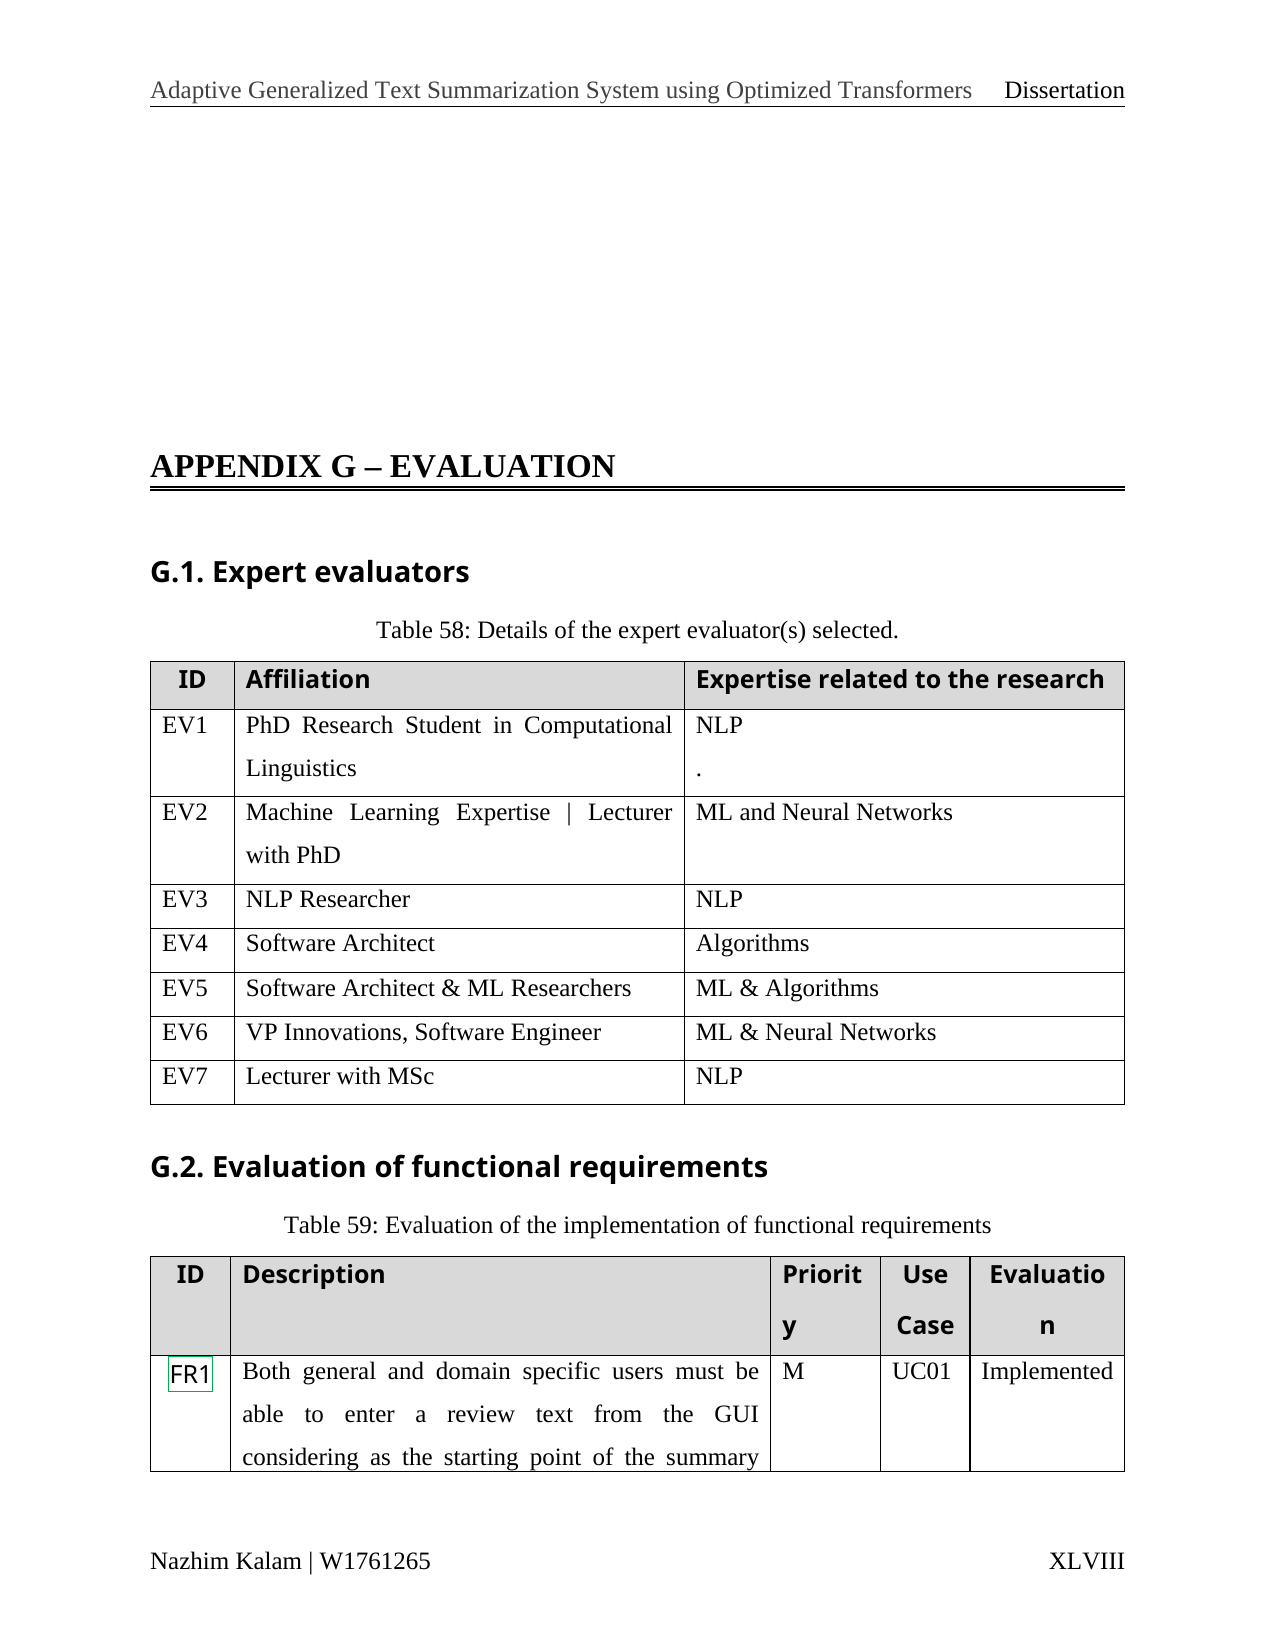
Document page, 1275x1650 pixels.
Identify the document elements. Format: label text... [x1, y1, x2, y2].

table_header Description [231, 1257, 770, 1355]
table_cell ML and Neural Networks [685, 797, 1124, 883]
table_cell Algorithms [685, 929, 1124, 972]
table_header ID [151, 1257, 230, 1355]
table_cell ML & Algorithms [685, 973, 1124, 1016]
table_cell Machine Learning Expertise | Lecturer with PhD [235, 797, 684, 883]
table_cell NLP [685, 885, 1124, 927]
table_cell ML & Neural Networks [685, 1017, 1124, 1060]
table_cell FR1 [151, 1356, 230, 1471]
text Table 59: Evaluation of the implementation of functional requirements [150, 1210, 1125, 1239]
table_cell NLP [685, 1061, 1124, 1104]
table_cell Implemented [971, 1356, 1124, 1471]
table_header Evaluation [971, 1257, 1124, 1355]
table_header Expertise related to the research [685, 662, 1124, 709]
subtitle G.2. Evaluation of functional requirements [150, 1146, 1125, 1186]
table_cell NLP Researcher [235, 885, 684, 927]
table_cell EV3 [151, 885, 234, 927]
table_header ID [151, 662, 234, 709]
subtitle APPENDIX G – EVALUATION [150, 446, 1125, 486]
table_cell EV6 [151, 1017, 234, 1060]
table_cell PhD Research Student in Computational Linguistics [235, 710, 684, 796]
table_header Affiliation [235, 662, 684, 709]
table_cell EV2 [151, 797, 234, 883]
table_cell UC01 [881, 1356, 969, 1471]
table_cell Software Architect [235, 929, 684, 972]
table_cell NLP . [685, 710, 1124, 796]
table_cell EV4 [151, 929, 234, 972]
table_header Priority [771, 1257, 880, 1355]
subtitle G.1. Expert evaluators [150, 552, 1125, 591]
table_cell M [771, 1356, 880, 1471]
table_cell EV7 [151, 1061, 234, 1104]
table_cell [231, 1356, 770, 1471]
table_header Use Case [881, 1257, 969, 1355]
table_cell Software Architect & ML Researchers [235, 973, 684, 1016]
table_cell EV5 [151, 973, 234, 1016]
table_cell Lecturer with MSc [235, 1061, 684, 1104]
table_cell VP Innovations, Software Engineer [235, 1017, 684, 1060]
text Table 58: Details of the expert evaluator(s) selected. [150, 615, 1125, 644]
table_cell EV1 [151, 710, 234, 796]
